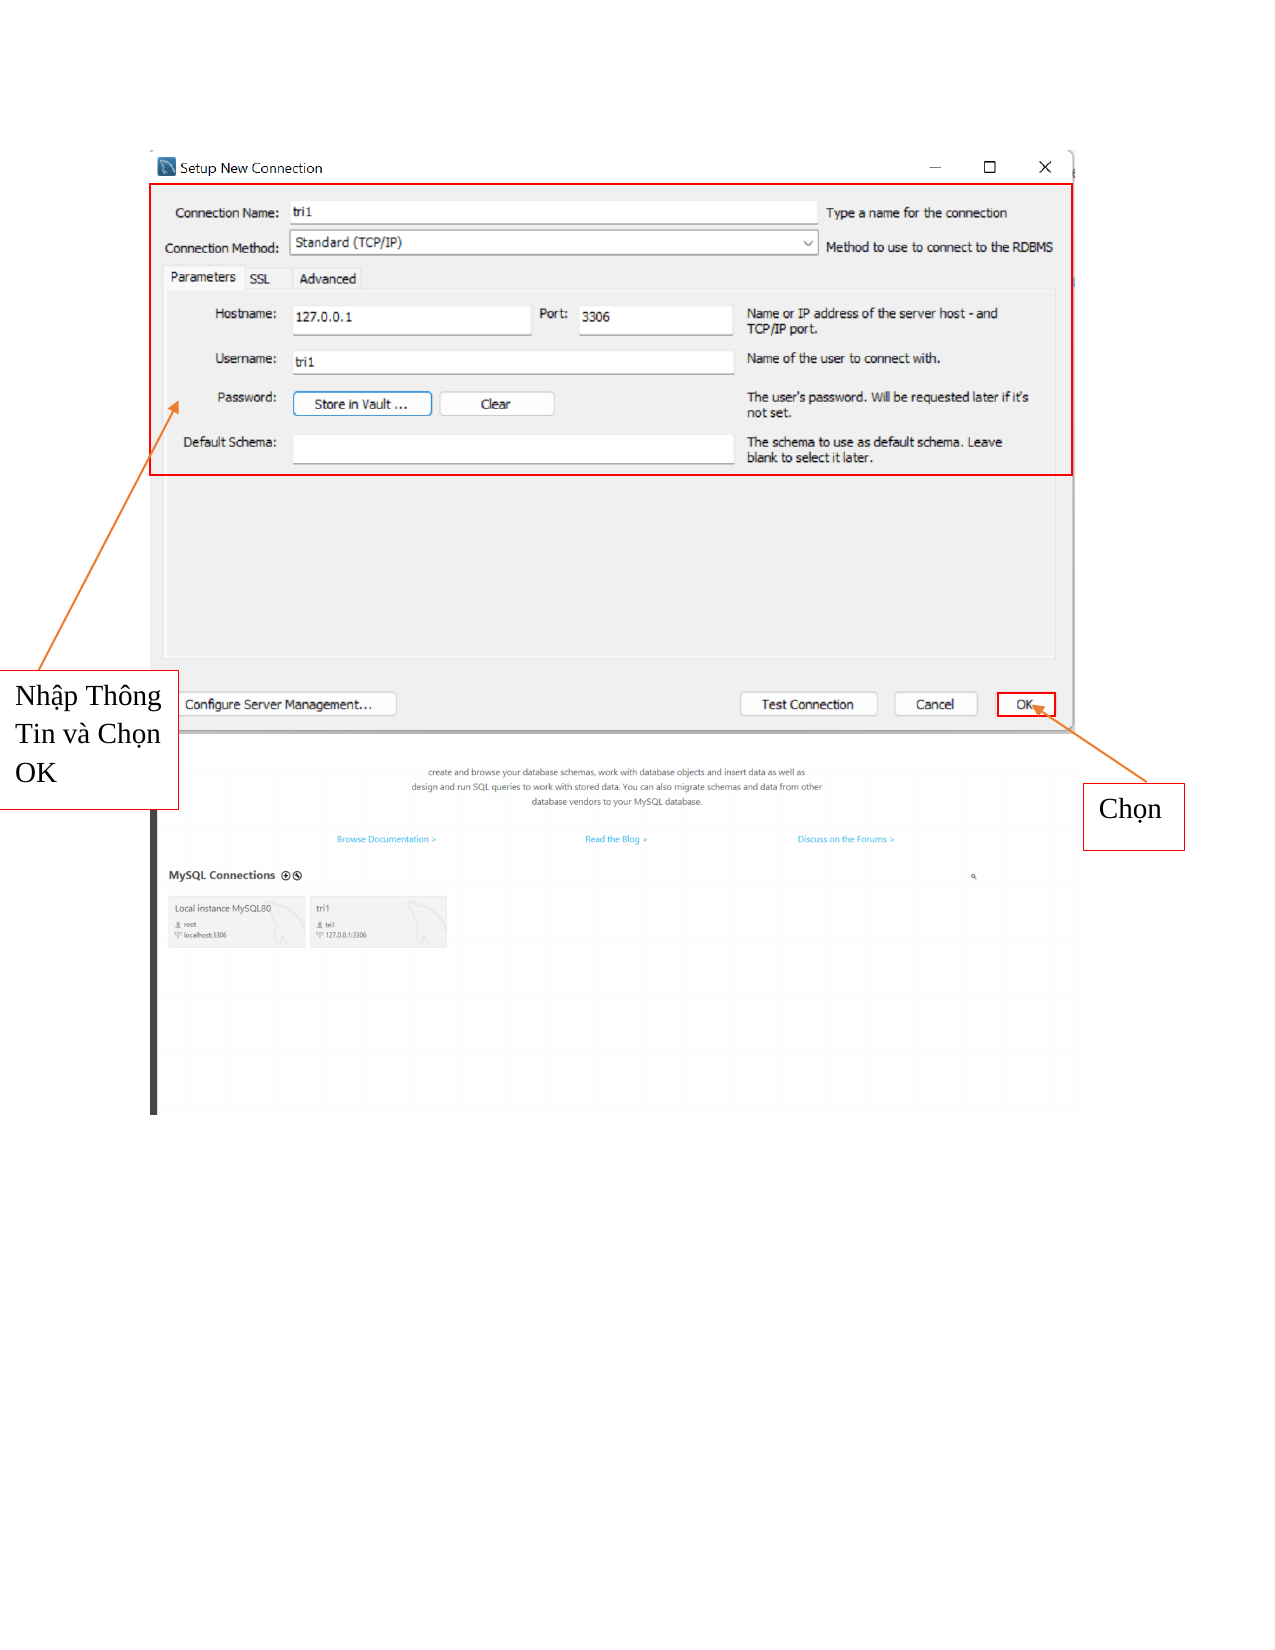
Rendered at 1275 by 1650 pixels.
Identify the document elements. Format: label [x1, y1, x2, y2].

picture [150, 150, 1076, 734]
picture [151, 185, 1071, 474]
picture [150, 765, 1076, 1115]
picture [999, 694, 1054, 715]
